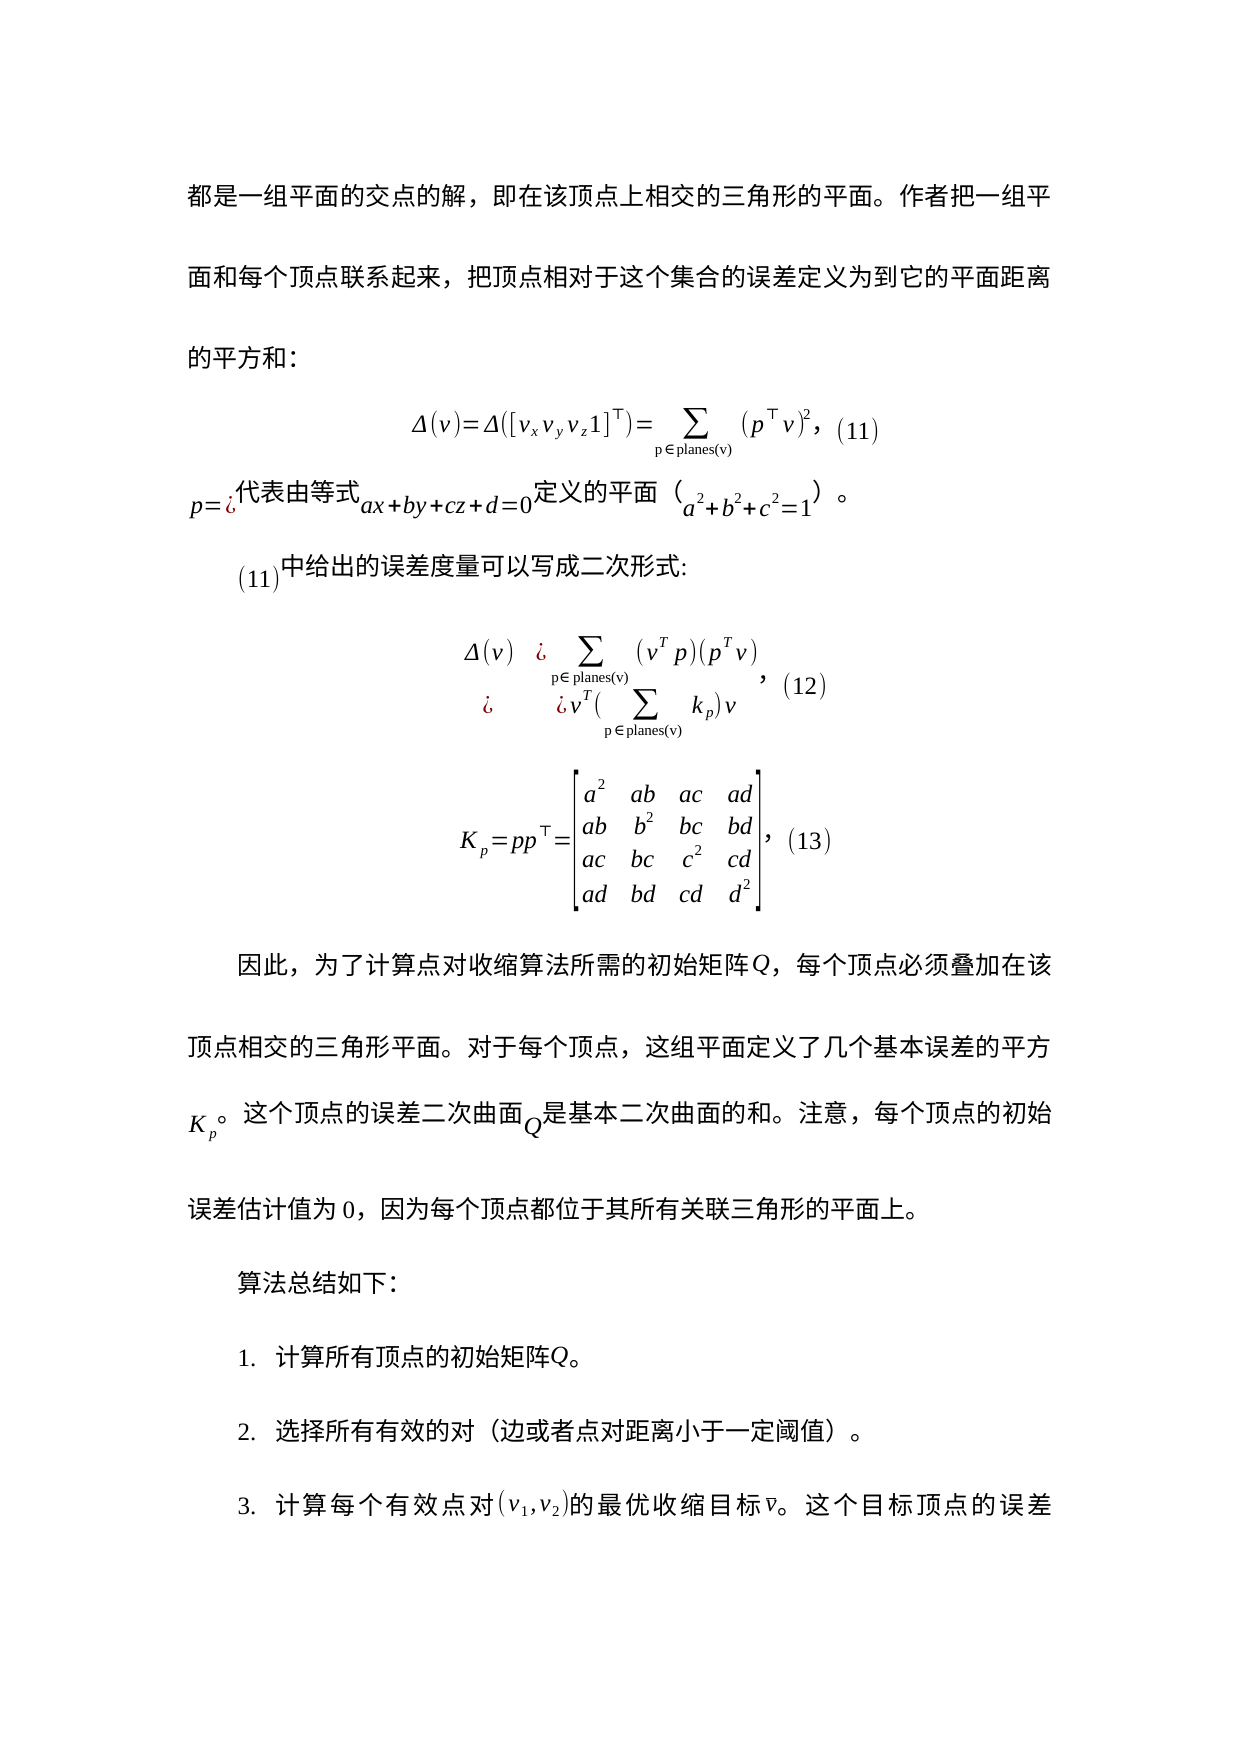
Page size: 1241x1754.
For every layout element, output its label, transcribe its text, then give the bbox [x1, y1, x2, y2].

list 计算所有顶点的初始矩阵。 [237, 1323, 1053, 1388]
list 选择所有有效的对（边或者点对距离小于一定阈值）。 [237, 1397, 1053, 1462]
text ， [187, 760, 1053, 922]
text 代表由等式定义的平面（）。 [187, 473, 1053, 538]
text 中给出的误差度量可以写成二次形式: [187, 547, 1053, 612]
text 因此，为了计算点对收缩算法所需的初始矩阵，每个顶点必须叠加在该顶点相交的三角形平面。对于每个顶点，这组平面定义了几个基本误差的平方。这个顶点的误差二次曲面是基本二次曲面的和。注意，每个顶点的初始误差估计值为0，因为每个顶点都位于其所有关联三角形的平面上。 [187, 931, 1053, 1240]
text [187, 162, 1053, 389]
text 算法总结如下： [187, 1249, 1053, 1314]
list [237, 1471, 1053, 1536]
text ， [187, 621, 1053, 751]
text ， [187, 398, 1053, 463]
